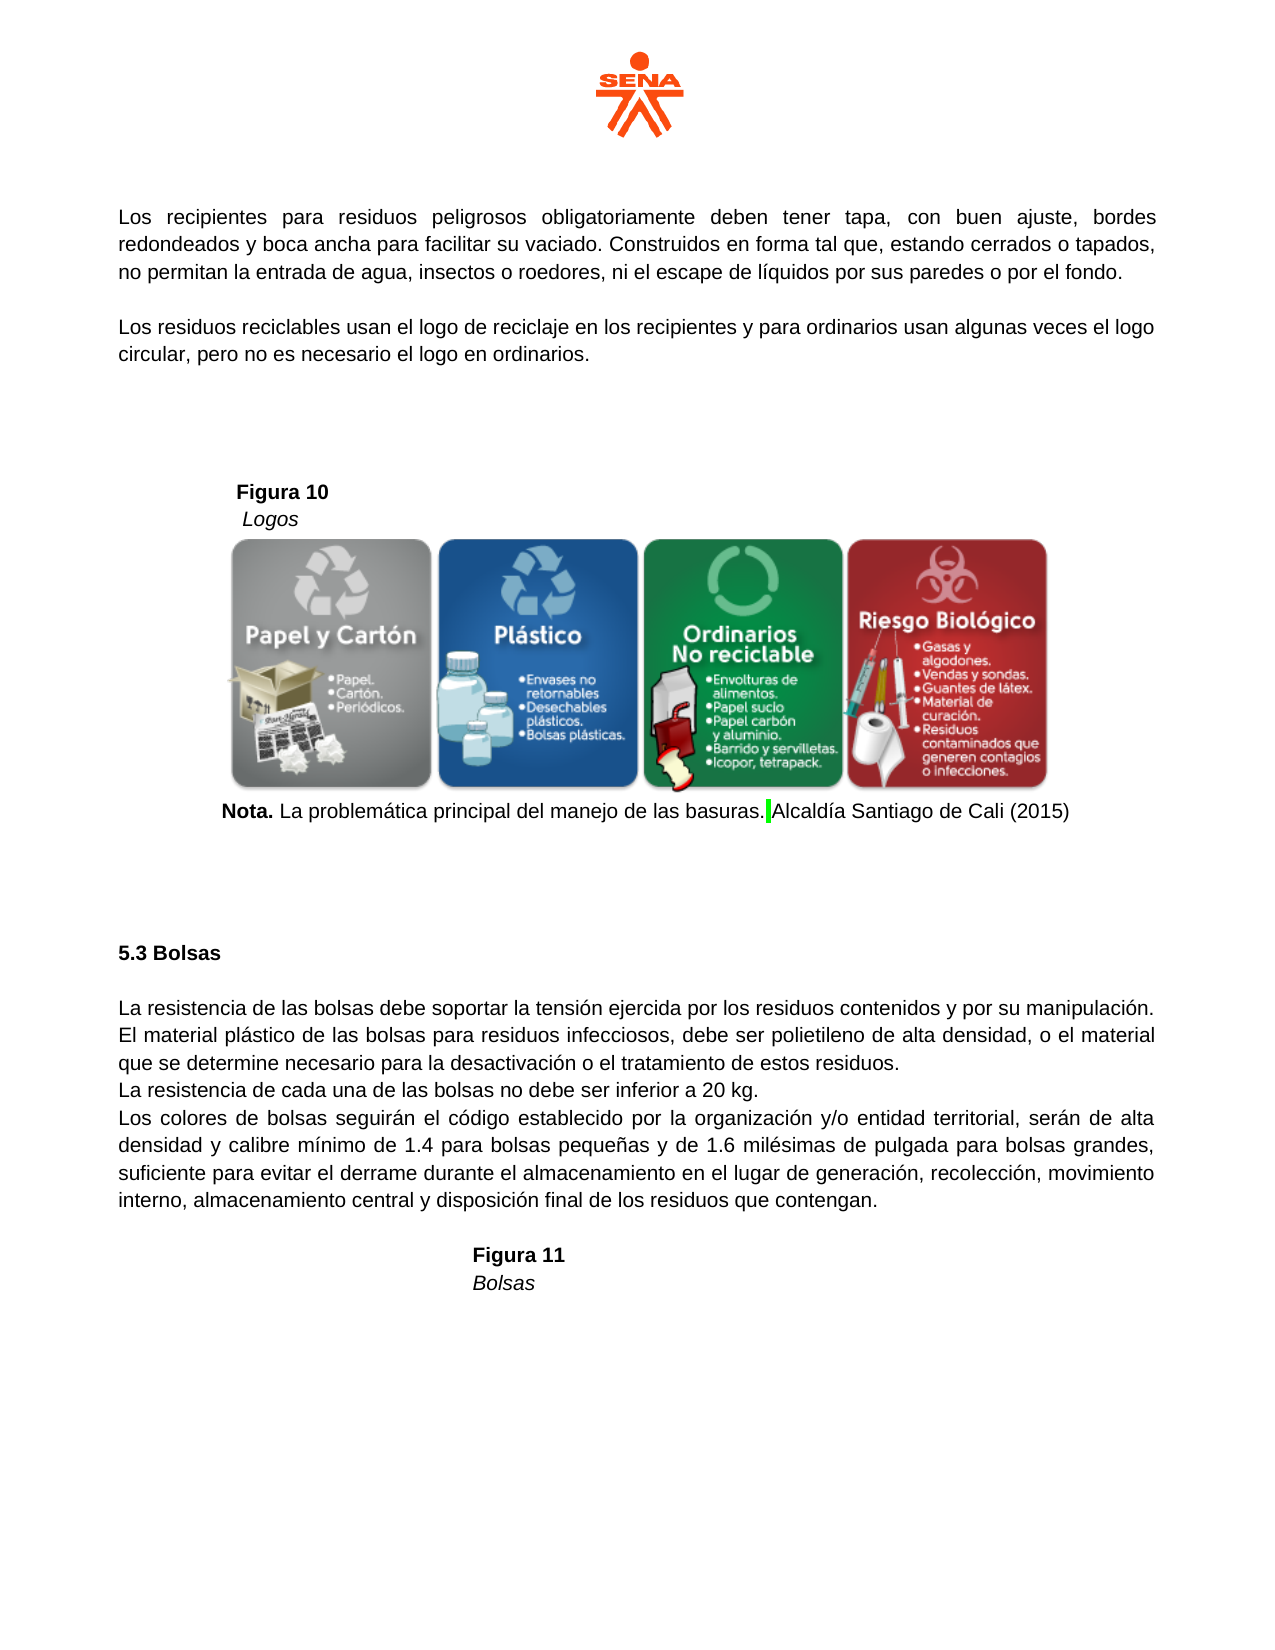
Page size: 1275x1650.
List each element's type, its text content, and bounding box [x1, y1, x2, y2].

text La resistencia de las bolsas debe soportar la tensión ejercida por los residuos contenidos y por su manipulación. [118, 995, 1157, 1019]
picture [585, 48, 690, 142]
text Logos [236, 507, 1157, 531]
picture [225, 534, 1050, 795]
text Nota. La problemática principal del manejo de las basuras. Alcaldía Santiago de Cali (2015) [221, 799, 766, 823]
text 5.3 Bolsas [118, 940, 1157, 964]
text El material plástico de las bolsas para residuos infecciosos, debe ser polietileno de alta densidad, o el material que se determine necesario para la desactivación o el tratamiento de estos residuos. [118, 1023, 1157, 1074]
text Los colores de bolsas seguirán el código establecido por la organización y/o entidad territorial, serán de alta densidad y calibre mínimo de 1.4 para bolsas pequeñas y de 1.6 milésimas de pulgada para bolsas grandes, suficiente para evitar el derrame durante el almacenamiento en el lugar de generación, recolección, movimiento interno, almacenamiento central y disposición final de los residuos que contengan. [118, 1105, 1157, 1212]
text Nota. La problemática principal del manejo de las basuras. Alcaldía Santiago de Cali (2015) [771, 799, 1157, 823]
text Figura 11 [472, 1243, 1157, 1267]
text Los recipientes para residuos peligrosos obligatoriamente deben tener tapa, con buen ajuste, bordes redondeados y boca ancha para facilitar su vaciado. Construidos en forma tal que, estando cerrados o tapados, no permitan la entrada de agua, insectos o roedores, ni el escape de líquidos por sus paredes o por el fondo. [118, 205, 1157, 284]
text Los residuos reciclables usan el logo de reciclaje en los recipientes y para ordinarios usan algunas veces el logo circular, pero no es necesario el logo en ordinarios. [118, 315, 1157, 366]
text La resistencia de cada una de las bolsas no debe ser inferior a 20 kg. [118, 1078, 1157, 1102]
text Figura 10 [236, 480, 1157, 504]
text Bolsas [472, 1270, 1157, 1294]
